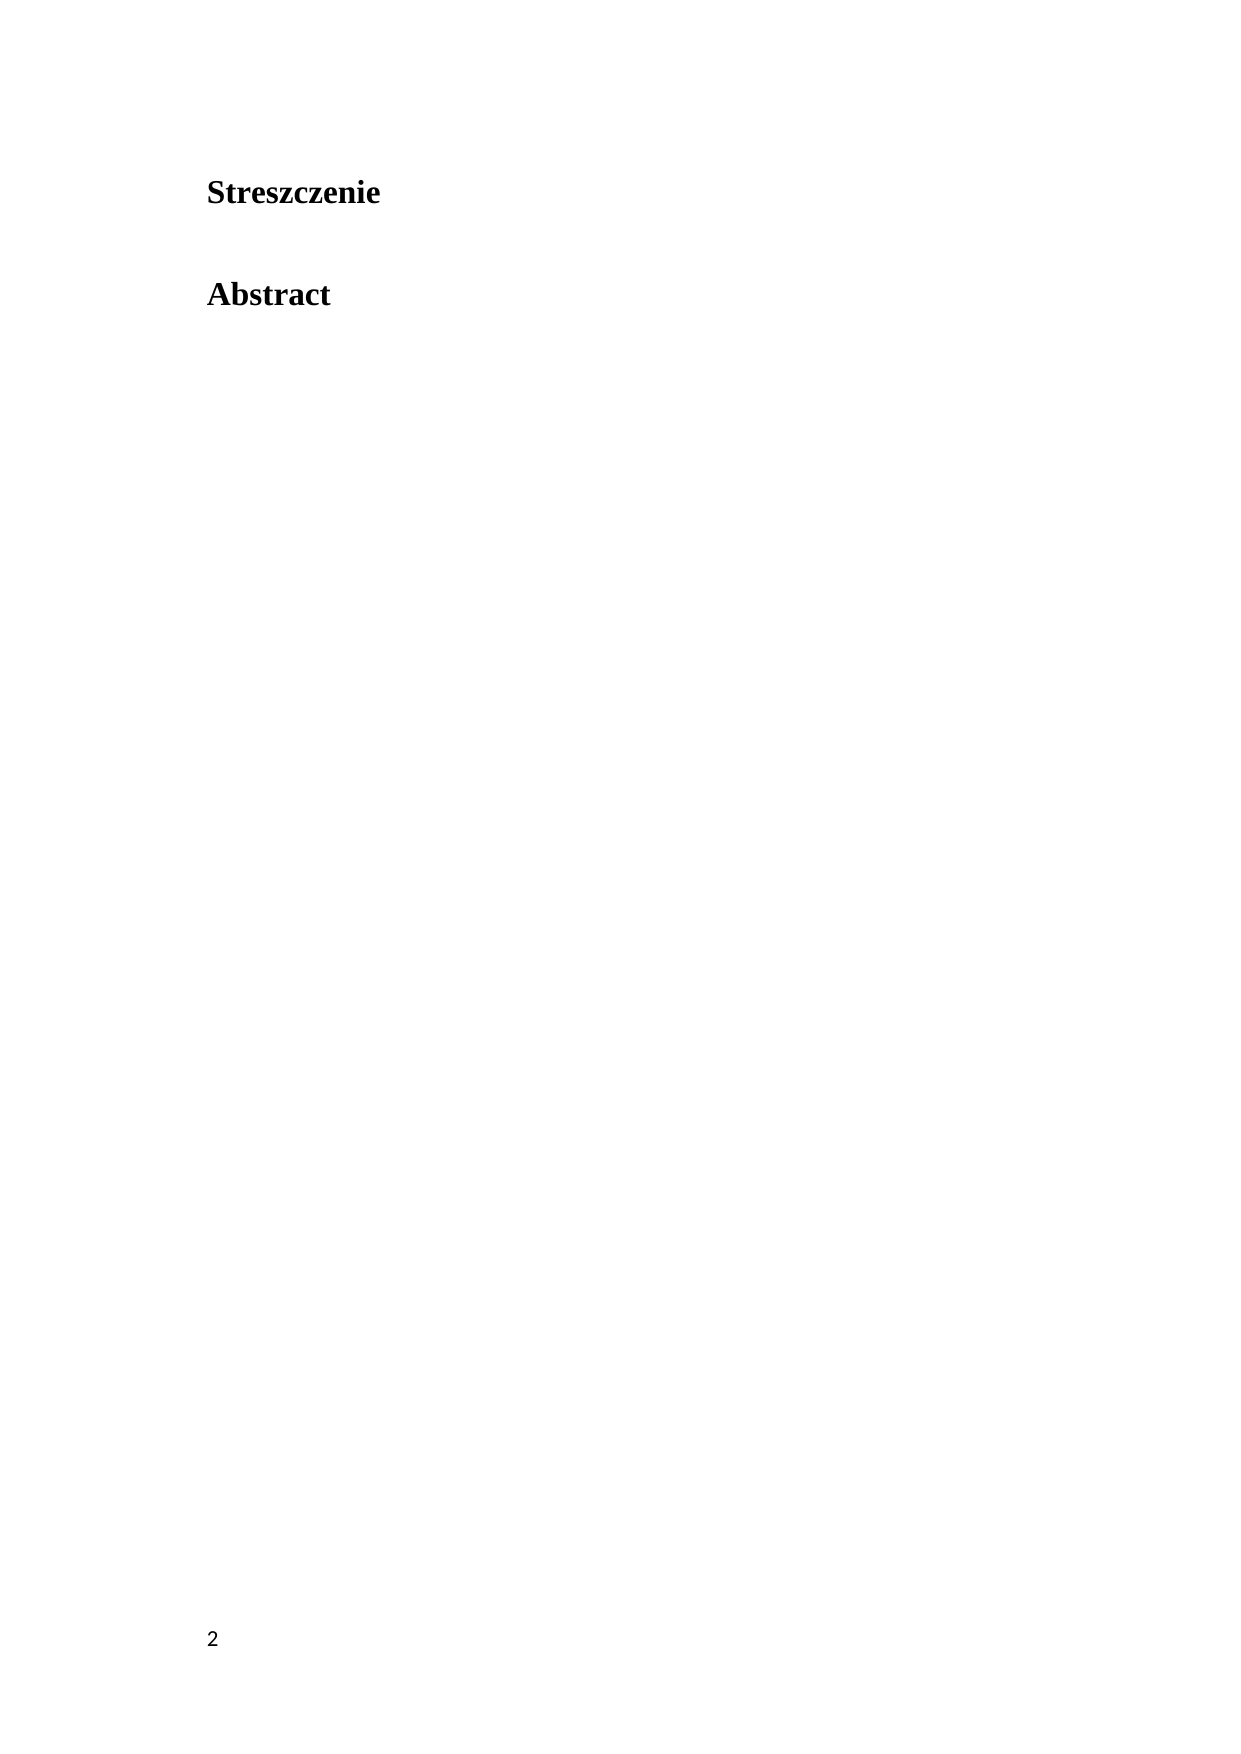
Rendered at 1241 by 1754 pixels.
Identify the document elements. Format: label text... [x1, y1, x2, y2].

subtitle Abstract [207, 274, 1093, 313]
subtitle Streszczenie [207, 173, 1093, 211]
